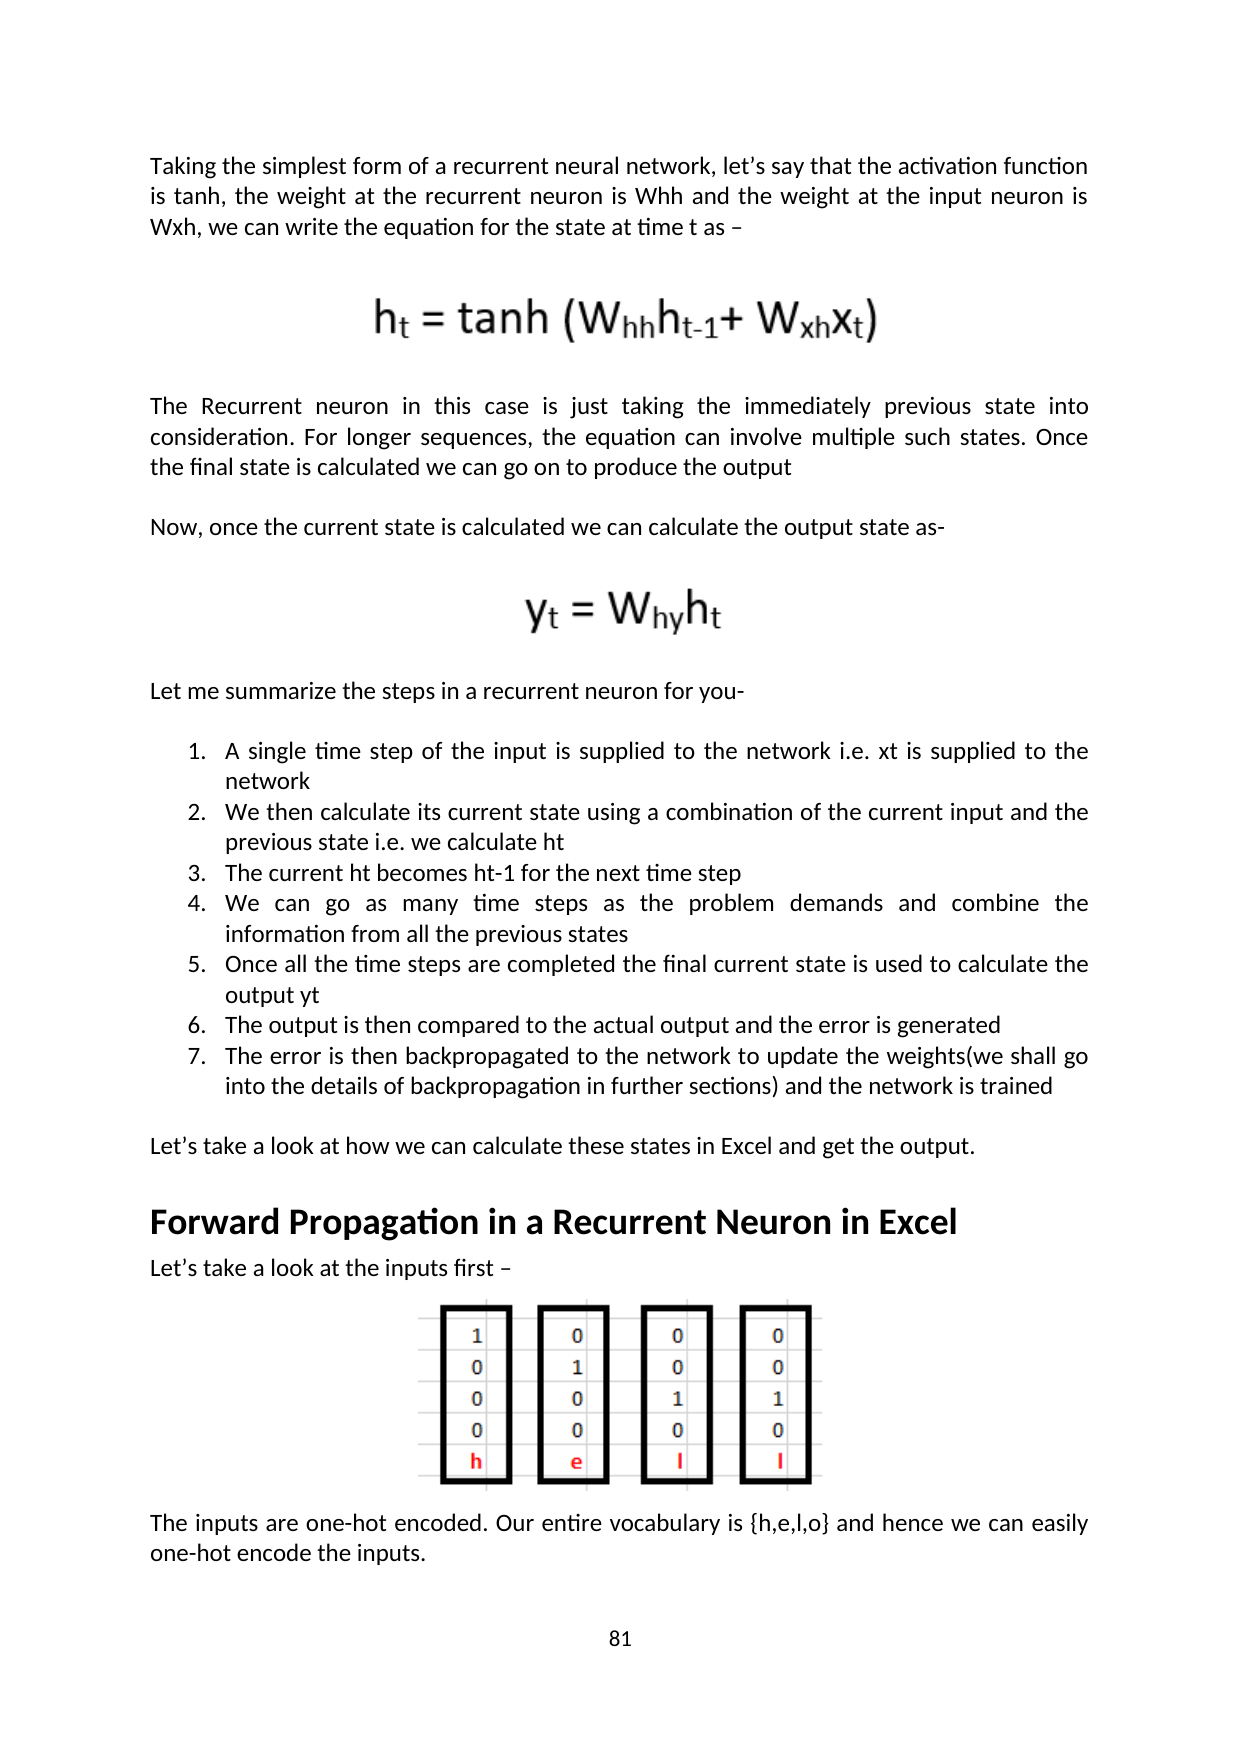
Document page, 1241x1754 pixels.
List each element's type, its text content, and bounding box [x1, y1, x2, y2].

list We can go as many time steps as the problem demands and combine the information from all the previous states [187, 887, 1090, 948]
text Let me summarize the steps in a recurrent neuron for you- [150, 675, 1090, 706]
text Let’s take a look at how we can calculate these states in Excel and get the output. [150, 1130, 1090, 1161]
text The Recurrent neuron in this case is just taking the immediately previous state into consideration. For longer sequences, the equation can involve multiple such states. Once the final state is calculated we can go on to produce the output [150, 391, 1090, 482]
list The current ht becomes ht-1 for the next time step [187, 857, 1090, 887]
text Taking the simplest form of a recurrent neural network, let’s say that the activation function is tanh, the weight at the recurrent neuron is Whh and the weight at the input neuron is Wxh, we can write the equation for the state at time t as – [150, 150, 1090, 242]
picture [496, 571, 745, 646]
picture [349, 270, 891, 362]
list Once all the time steps are completed the final current state is used to calculate the output yt [187, 948, 1090, 1009]
text The inputs are one-hot encoded. Our entire vocabulary is {h,e,l,o} and hence we can easily one-hot encode the inputs. [150, 1507, 1090, 1568]
text Let’s take a look at the inputs first – [150, 1252, 1090, 1283]
text Forward Propagation in a Recurrent Neuron in Excel [150, 1198, 1090, 1244]
list The output is then compared to the actual output and the error is generated [187, 1009, 1090, 1040]
list We then calculate its current state using a combination of the current input and the previous state i.e. we calculate ht [187, 796, 1090, 857]
picture [417, 1299, 823, 1491]
list A single time step of the input is supplied to the network i.e. xt is supplied to the network [187, 735, 1090, 796]
list The error is then backpropagated to the network to update the weights(we shall go into the details of backpropagation in further sections) and the network is trained [187, 1040, 1090, 1101]
text Now, once the current state is calculated we can calculate the output state as- [150, 511, 1090, 542]
